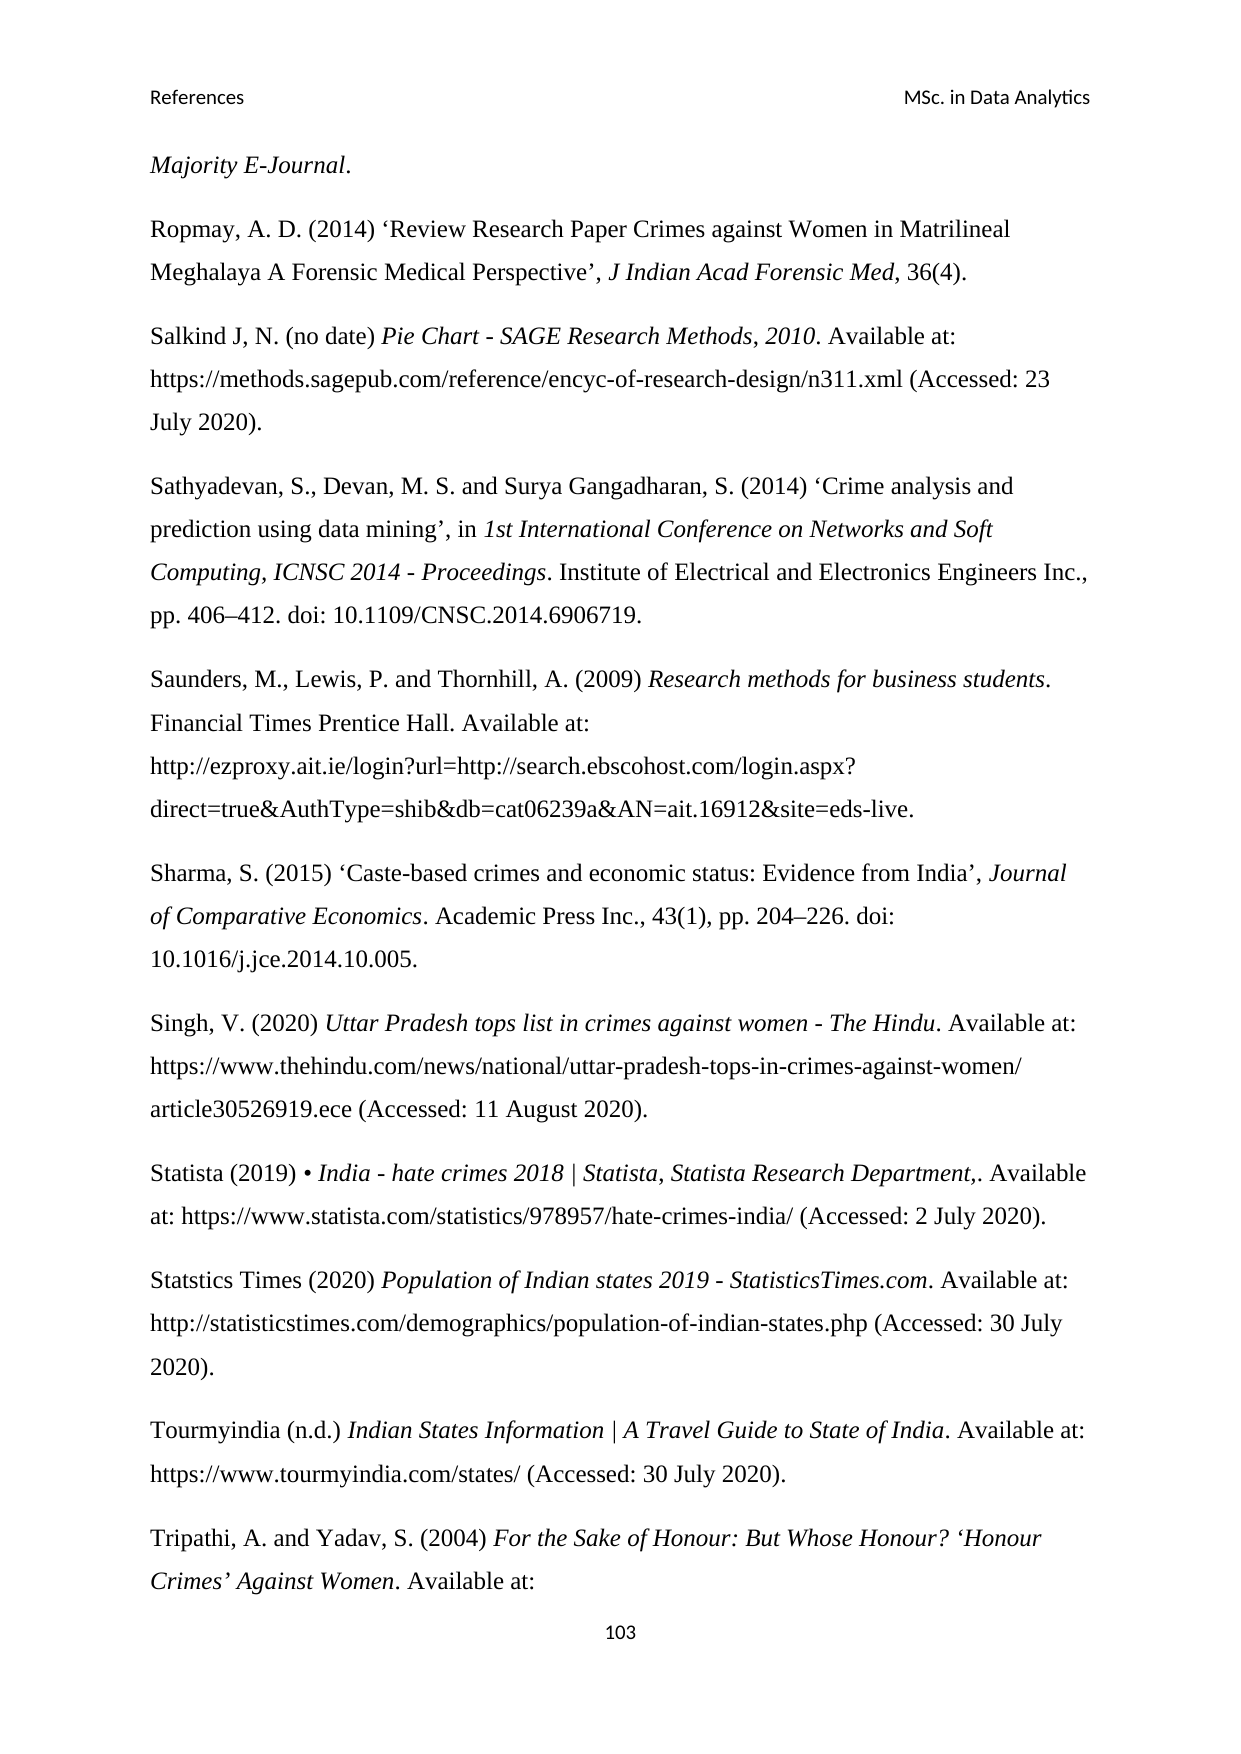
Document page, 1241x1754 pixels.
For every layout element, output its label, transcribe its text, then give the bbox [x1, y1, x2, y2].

text Sharma, S. (2015) ‘Caste-based crimes and economic status: Evidence from India’, Journal of Comparative Economics. Academic Press Inc., 43(1), pp. 204–226. doi: 10.1016/j.jce.2014.10.005. [150, 858, 1090, 973]
text Sathyadevan, S., Devan, M. S. and Surya Gangadharan, S. (2014) ‘Crime analysis and prediction using data mining’, in 1st International Conference on Networks and Soft Computing, ICNSC 2014 - Proceedings. Institute of Electrical and Electronics Engineers Inc., pp. 406–412. doi: 10.1109/CNSC.2014.6906719. [150, 471, 1090, 629]
text Tourmyindia (n.d.) Indian States Information | A Travel Guide to State of India. Available at: https://www.tourmyindia.com/states/ (Accessed: 30 July 2020). [150, 1416, 1090, 1487]
text Salkind J, N. (no date) Pie Chart - SAGE Research Methods, 2010. Available at: https://methods.sagepub.com/reference/encyc-of-research-design/n311.xml (Accessed: 23 July 2020). [150, 321, 1090, 436]
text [150, 1523, 1090, 1594]
text Ropmay, A. D. (2014) ‘Review Research Paper Crimes against Women in Matrilineal Meghalaya A Forensic Medical Perspective’, J Indian Acad Forensic Med, 36(4). [150, 214, 1090, 286]
text Saunders, M., Lewis, P. and Thornhill, A. (2009) Research methods for business students. Financial Times Prentice Hall. Available at: http://ezproxy.ait.ie/login?url=http://search.ebscohost.com/login.aspx?direct=true&AuthType=shib&db=cat06239a&AN=ait.16912&site=eds-live. [150, 664, 1090, 823]
text Singh, V. (2020) Uttar Pradesh tops list in crimes against women - The Hindu. Available at: https://www.thehindu.com/news/national/uttar-pradesh-tops-in-crimes-against-women/article30526919.ece (Accessed: 11 August 2020). [150, 1008, 1090, 1123]
text Statista (2019) • India - hate crimes 2018 | Statista, Statista Research Department,. Available at: https://www.statista.com/statistics/978957/hate-crimes-india/ (Accessed: 2 July 2020). [150, 1158, 1090, 1230]
text Statstics Times (2020) Population of Indian states 2019 - StatisticsTimes.com. Available at: http://statisticstimes.com/demographics/population-of-indian-states.php (Accessed: 30 July 2020). [150, 1265, 1090, 1380]
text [150, 150, 1090, 179]
